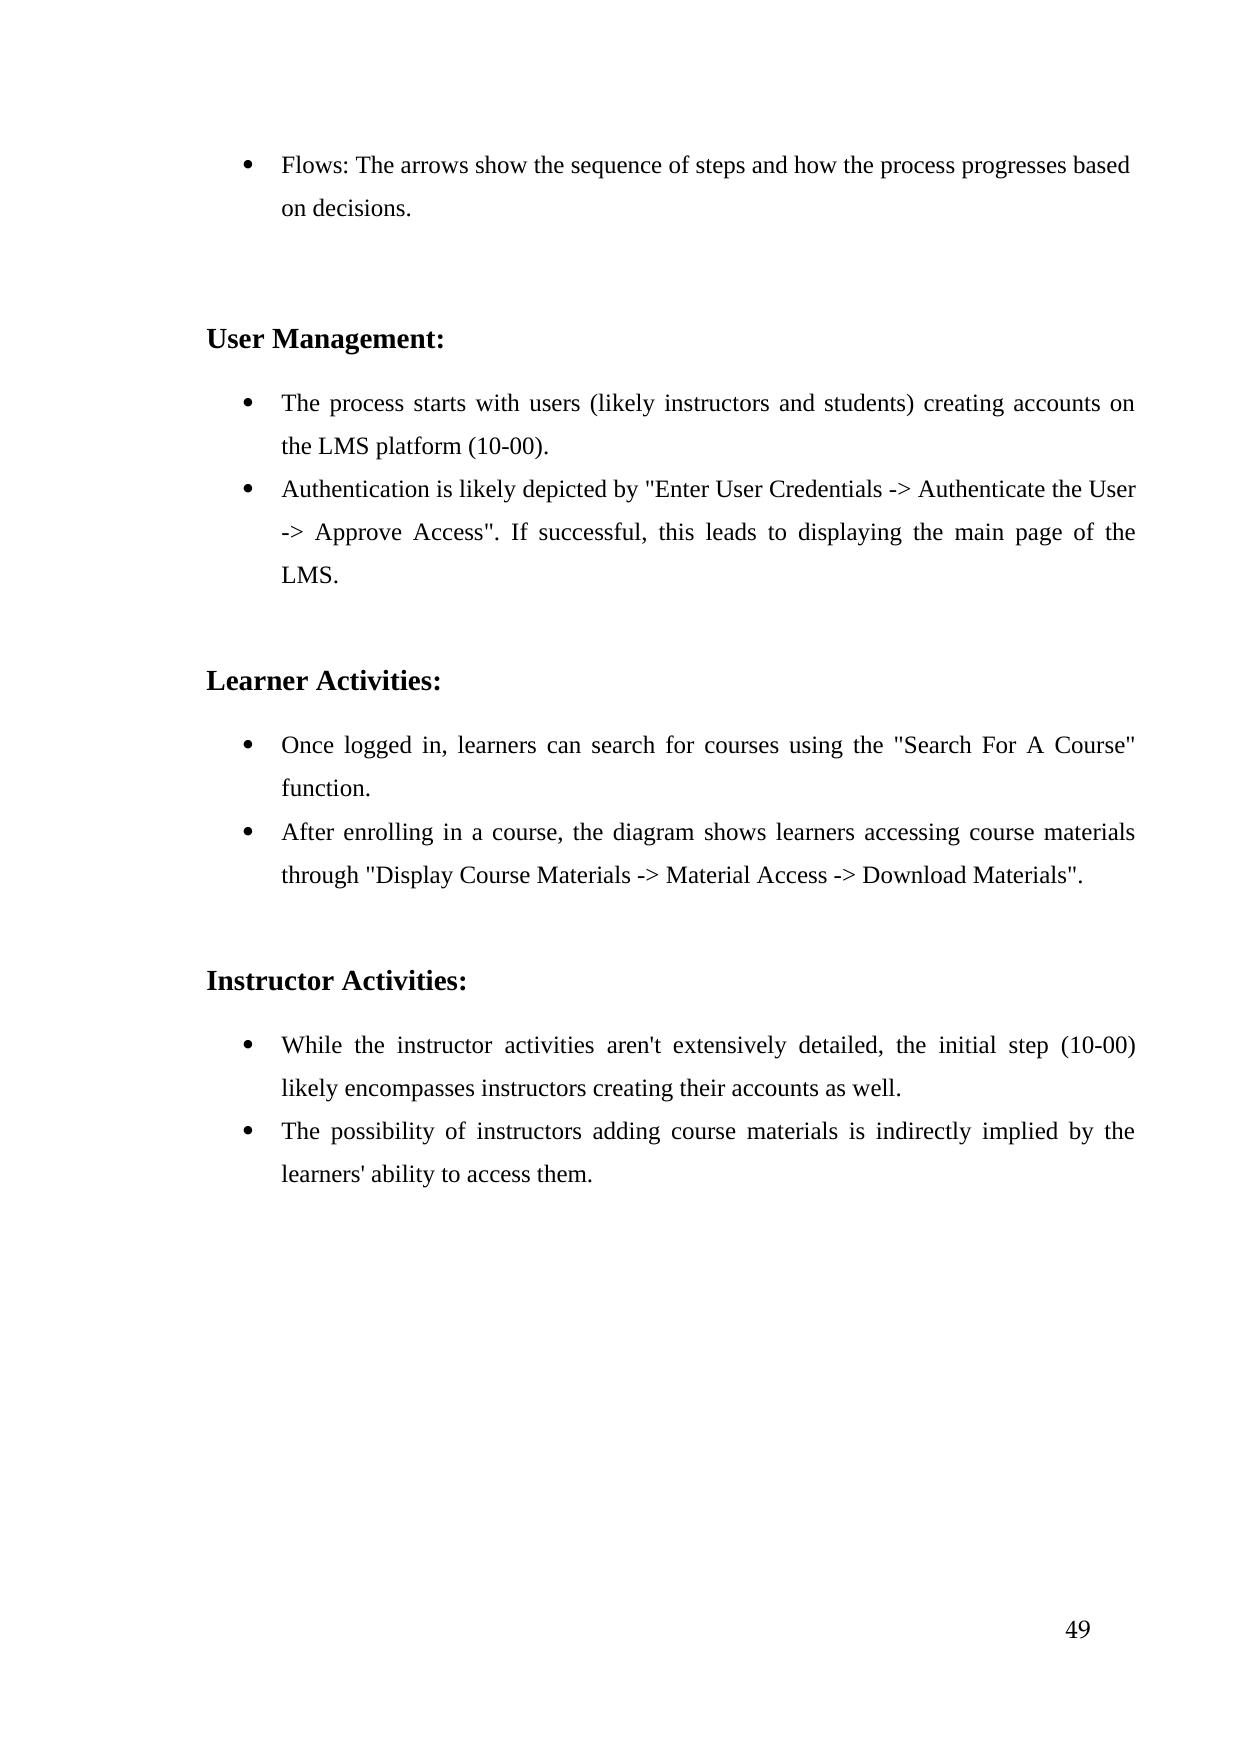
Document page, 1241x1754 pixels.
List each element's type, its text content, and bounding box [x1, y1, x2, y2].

list Flows: The arrows show the sequence of steps and how the process progresses based on decisions. [244, 150, 1137, 222]
list After enrolling in a course, the diagram shows learners accessing course materials through "Display Course Materials -> Material Access -> Download Materials". [244, 817, 1137, 888]
text Instructor Activities: [206, 963, 1137, 996]
list While the instructor activities aren't extensively detailed, the initial step (10-00) likely encompasses instructors creating their accounts as well. [244, 1030, 1137, 1102]
text Learner Activities: [206, 663, 1137, 697]
list The process starts with users (likely instructors and students) creating accounts on the LMS platform (10-00). [244, 388, 1137, 460]
list The possibility of instructors adding course materials is indirectly implied by the learners' ability to access them. [244, 1116, 1137, 1188]
text User Management: [206, 321, 1137, 354]
list Authentication is likely depicted by "Enter User Credentials -> Authenticate the User -> Approve Access". If successful, this leads to displaying the main page of the LMS. [244, 474, 1137, 589]
list Once logged in, learners can search for courses using the "Search For A Course" function. [244, 730, 1137, 802]
